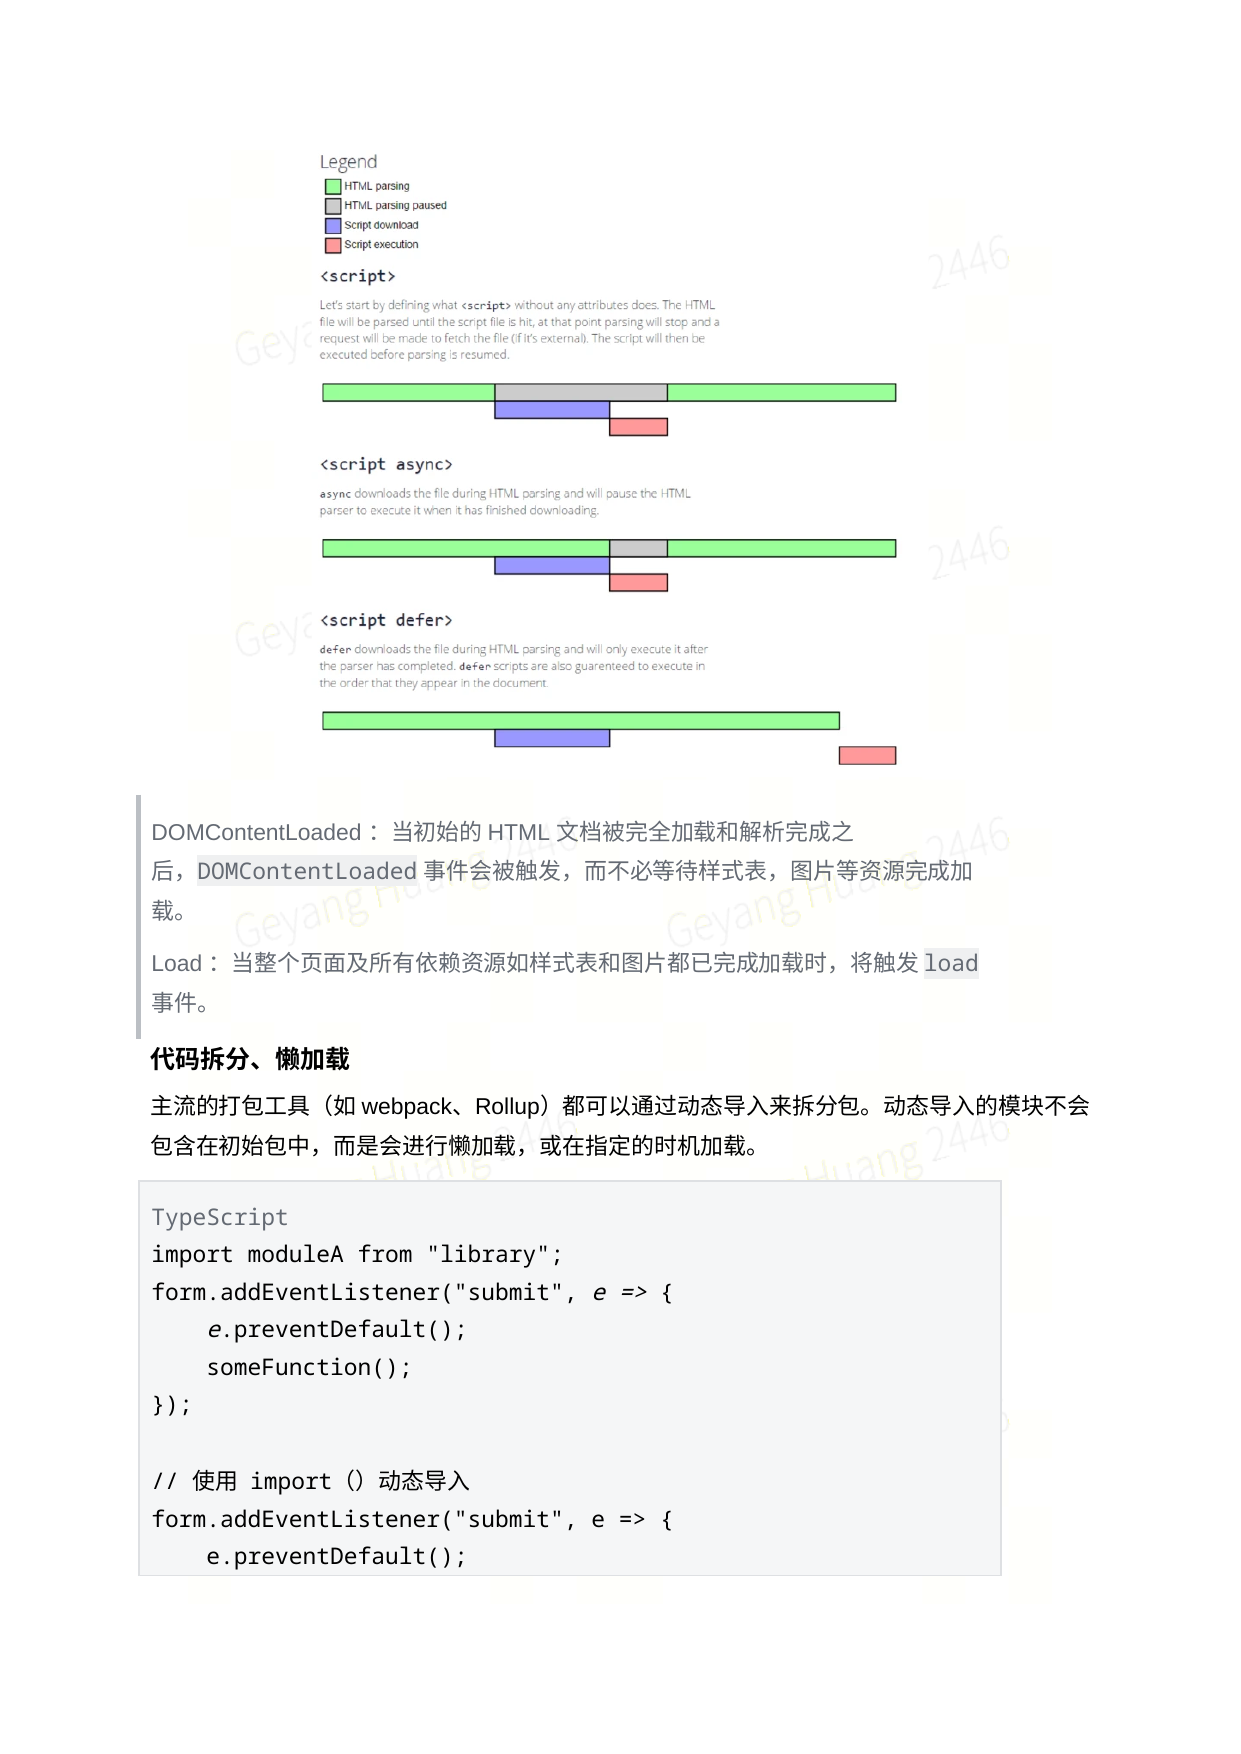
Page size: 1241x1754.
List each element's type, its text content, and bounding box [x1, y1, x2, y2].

picture [188, 1161, 1052, 1604]
table_header DOMContentLoaded ：当初始的 HTML 文档被完全加载和解析完成之后，DOMContentLoaded 事件会被触发，而不必等待样式表，图片等资源完成加载。 Load ：当整个页面及所有依赖资源如样式表和图片都已完成加载时，将触发load事件。 [141, 795, 1001, 1039]
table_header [140, 1182, 1000, 1575]
picture [188, 150, 1052, 1088]
picture [188, 1051, 194, 1058]
text 主流的打包工具（如 webpack、Rollup）都可以通过动态导入来拆分包。动态导入的模块不会包含在初始包中，而是会进行懒加载，或在指定的时机加载。 [150, 1088, 1090, 1161]
